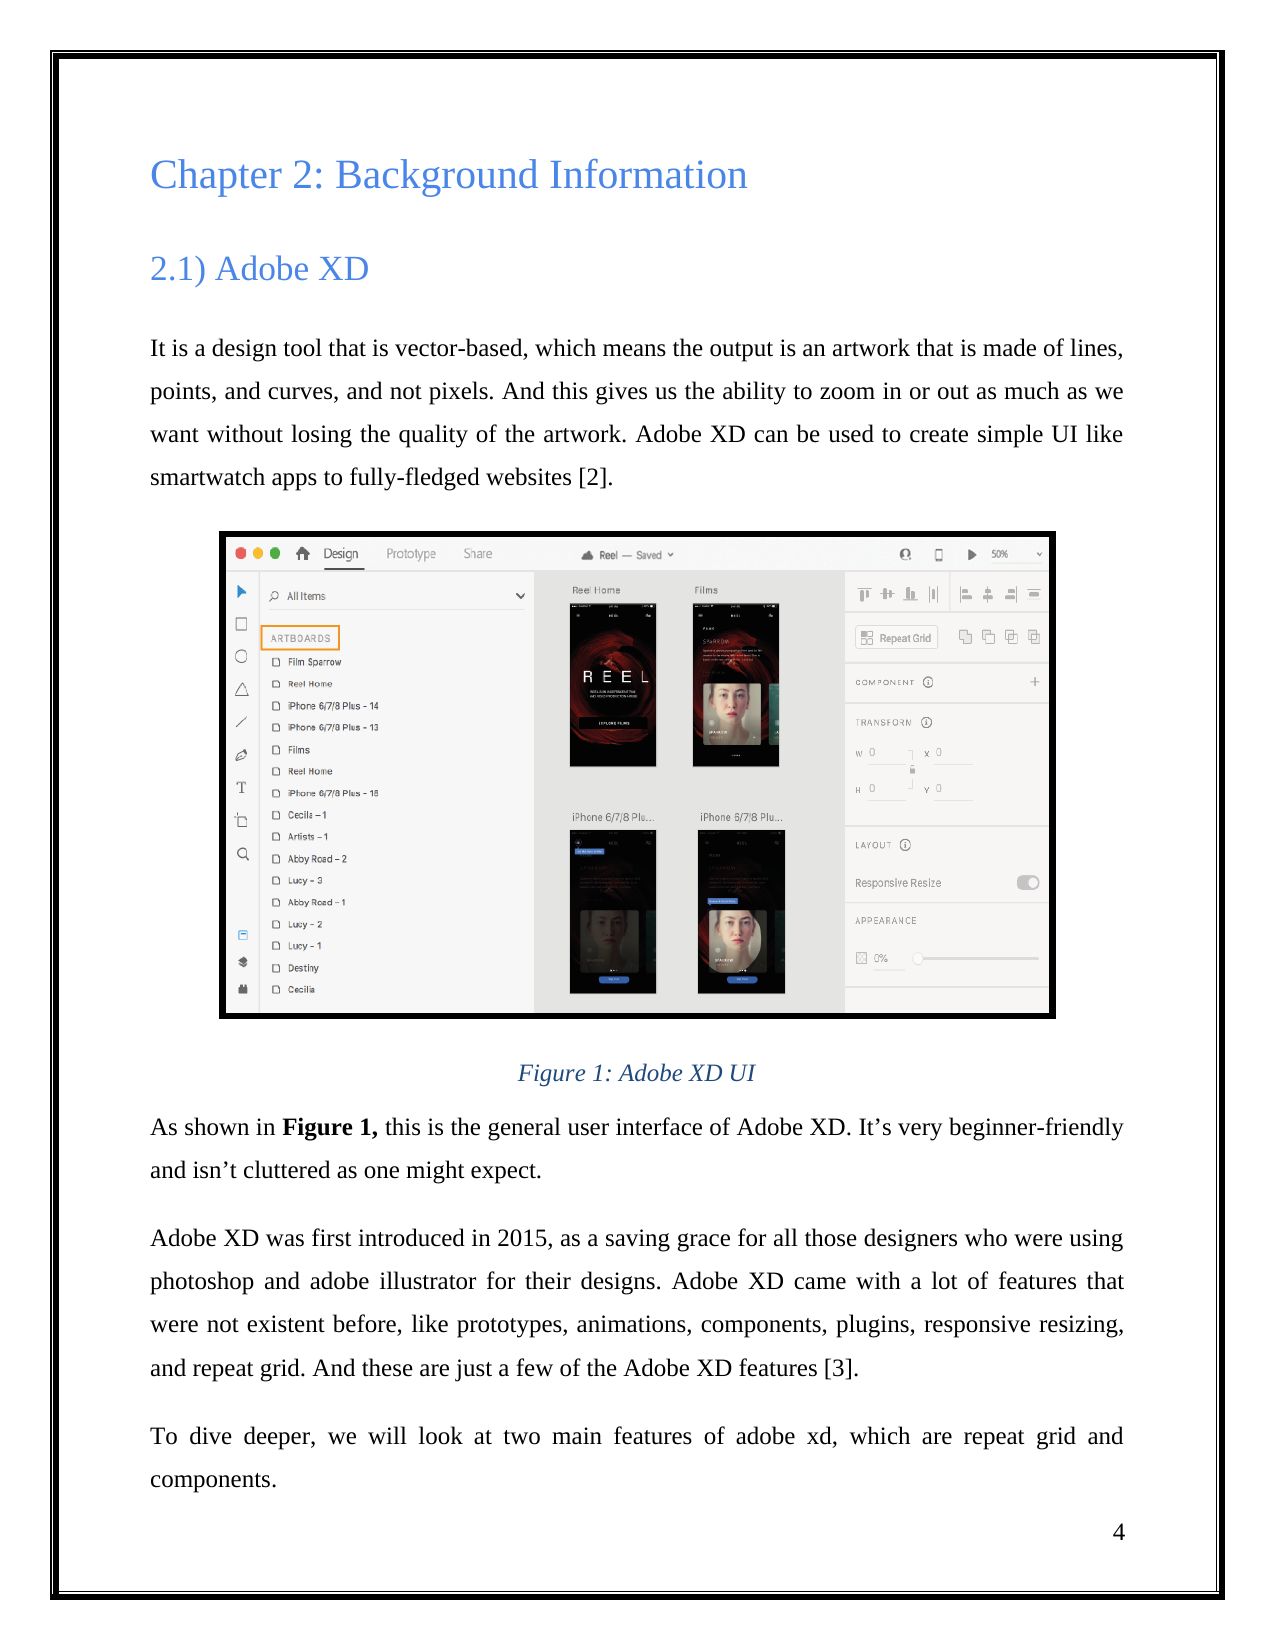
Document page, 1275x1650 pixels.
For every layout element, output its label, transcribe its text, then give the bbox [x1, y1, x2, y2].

text It is a design tool that is vector-based, which means the output is an artwork that is made of lines, points, and curves, and not pixels. And this gives us the ability to zoom in or out as much as we want without losing the quality of the artwork. Adobe XD can be used to create simple UI like smartwatch apps to fully-fledged websites [2]. [150, 333, 1125, 491]
subtitle Chapter 2: Background Information [150, 150, 1125, 198]
text Adobe XD was first introduced in 2015, as a saving grace for all those designers who were using photoshop and adobe illustrator for their designs. Adobe XD came with a lot of features that were not existent before, like prototypes, animations, components, plugins, responsive resizing, and repeat grid. And these are just a few of the Adobe XD features [3]. [150, 1223, 1125, 1381]
text To dive deeper, we will look at two main features of adobe xd, which are repeat grid and components. [150, 1421, 1125, 1493]
text Figure 1: Adobe XD UI [150, 1058, 1125, 1087]
subtitle 2.1) Adobe XD [150, 247, 1125, 288]
picture [226, 537, 1049, 1013]
text As shown in Figure 1, this is the general user interface of Adobe XD. It’s very beginner-friendly and isn’t cluttered as one might expect. [150, 1112, 1125, 1184]
